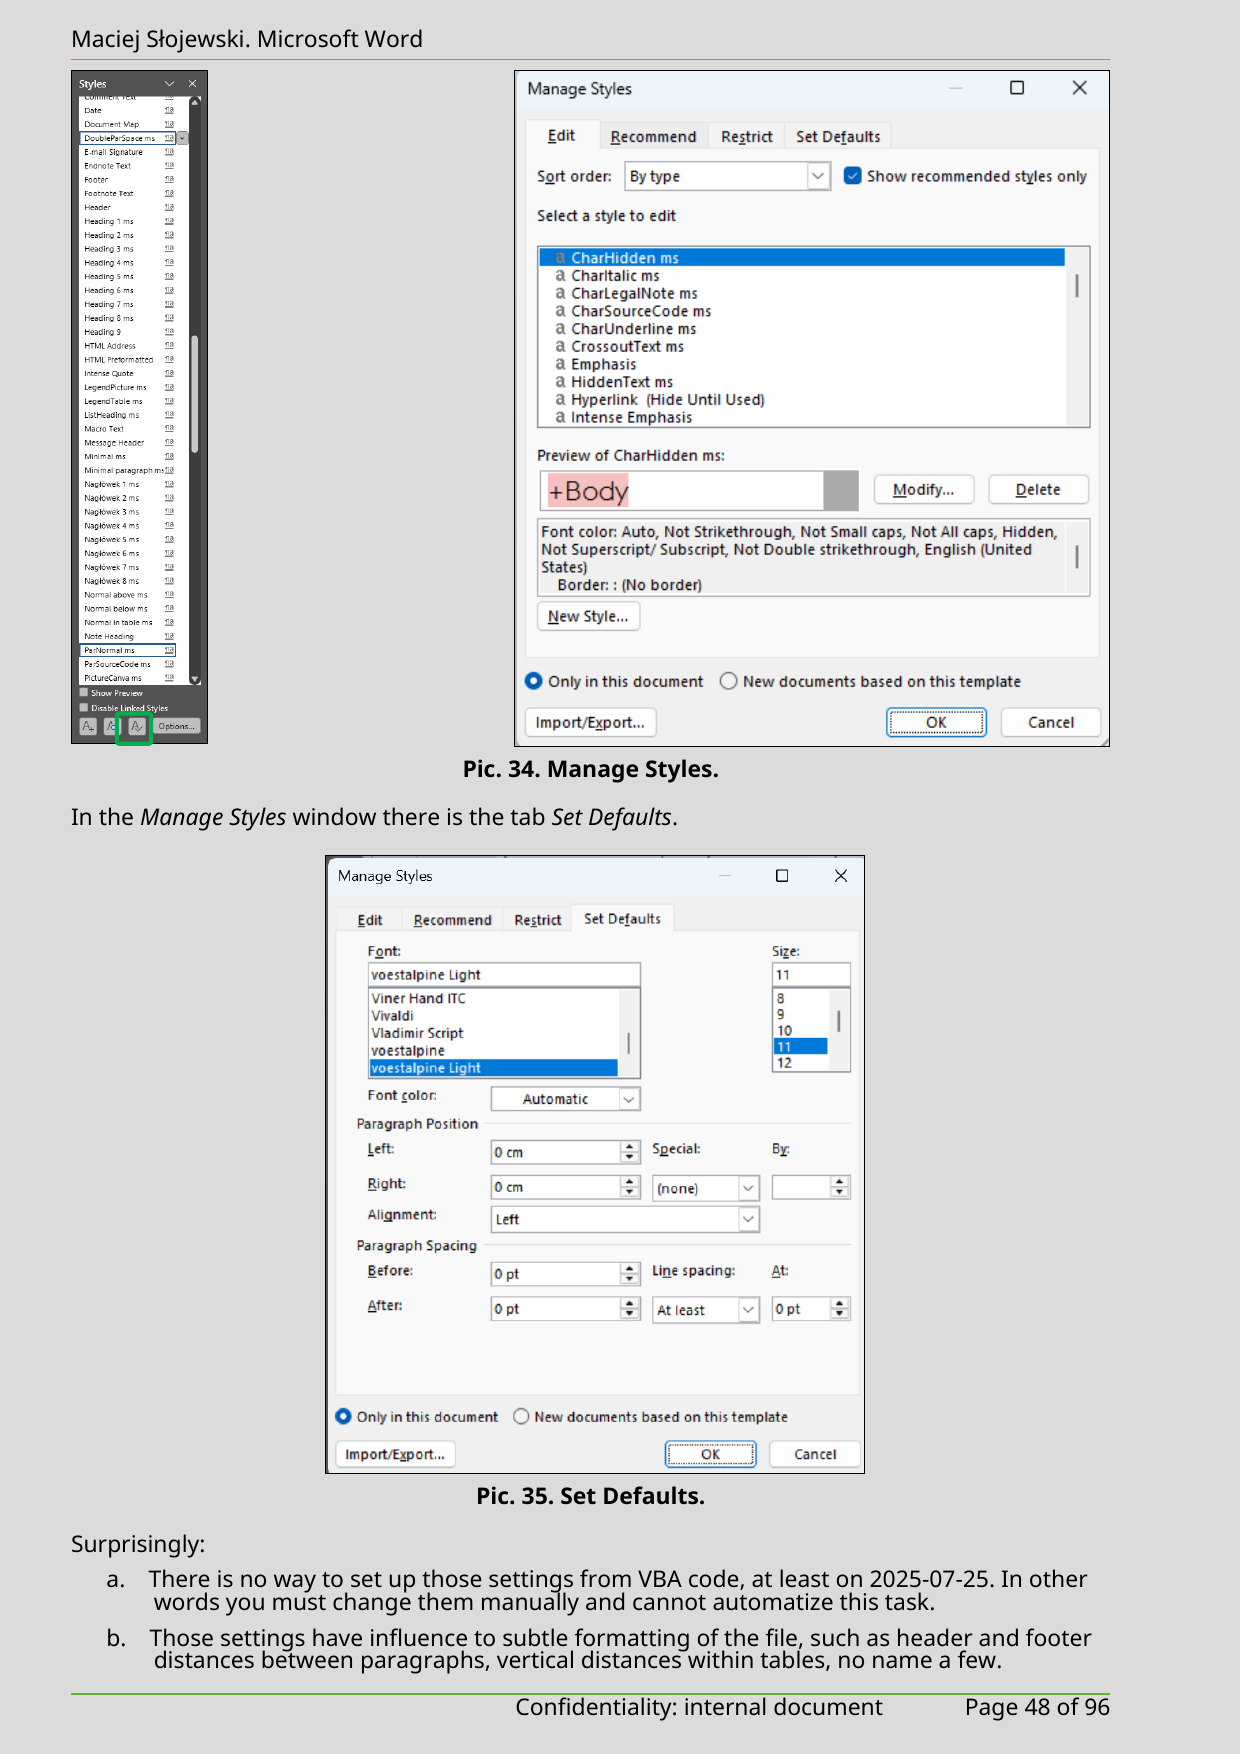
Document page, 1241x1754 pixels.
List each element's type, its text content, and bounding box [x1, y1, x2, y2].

text In the Manage Styles window there is the tab Set Defaults. [71, 807, 621, 830]
picture [326, 856, 864, 1473]
list There is no way to set up those settings from VBA code, at least on 2025-07-25. In other words you must change them manually and cannot automatize this task. [106, 1569, 1110, 1615]
text Surprisingly: [71, 1534, 1110, 1557]
picture [119, 716, 149, 741]
text Pic. 34. Manage Styles. [source: herein] [71, 759, 1110, 782]
list Those settings have influence to subtle formatting of the file, such as header and footer distances between paragraphs, vertical distances within tables, no name a few. [106, 1628, 1110, 1673]
text In the Manage Styles window there is the tab Set Defaults. [615, 807, 1110, 830]
picture [72, 71, 207, 743]
text Pic. 35. Set Defaults. [source: herein] [71, 1486, 1110, 1509]
picture [515, 71, 1109, 746]
